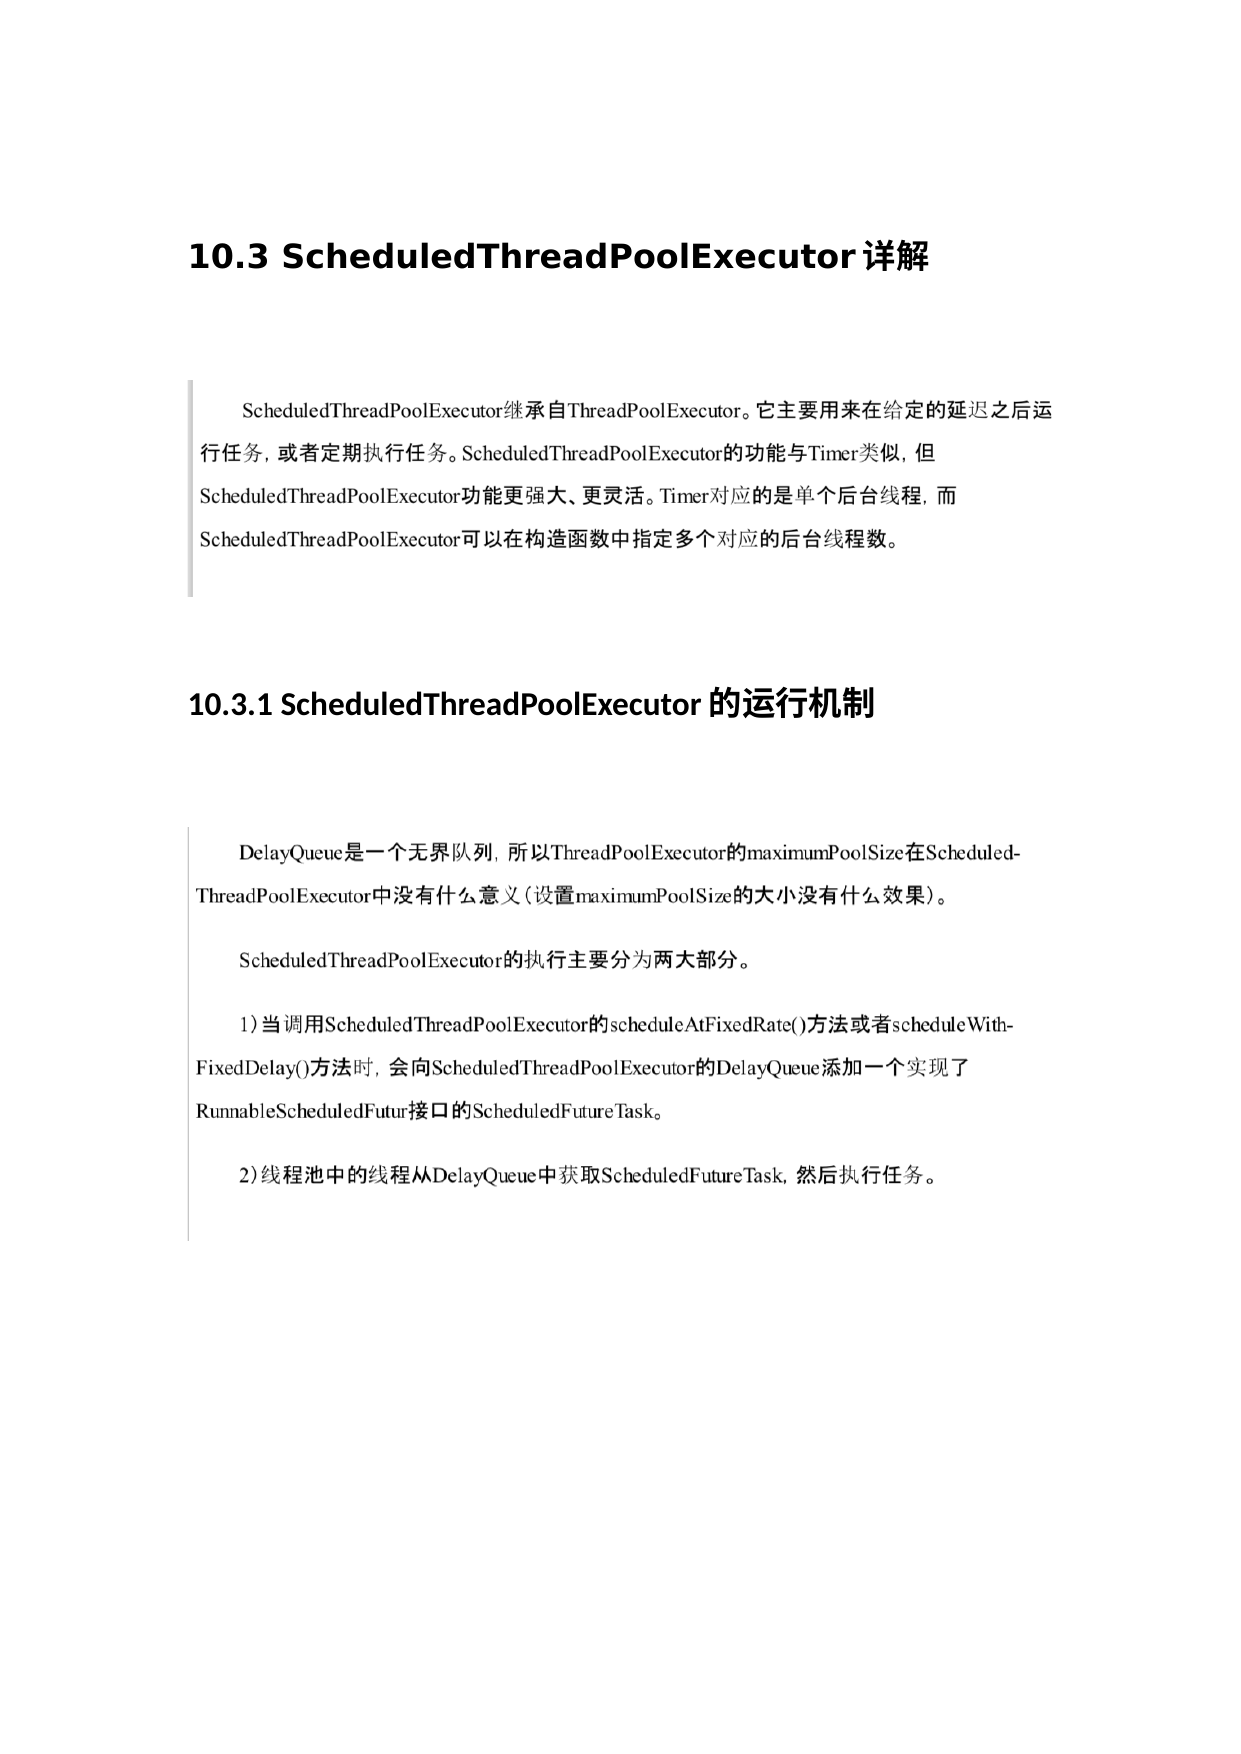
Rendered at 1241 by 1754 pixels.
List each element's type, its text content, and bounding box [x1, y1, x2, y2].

subtitle 10.3.1 ScheduledThreadPoolExecutor的运行机制 [187, 668, 1053, 733]
picture [187, 380, 1052, 597]
picture [187, 827, 1053, 1241]
subtitle 10.3 ScheduledThreadPoolExecutor详解 [187, 222, 1053, 287]
